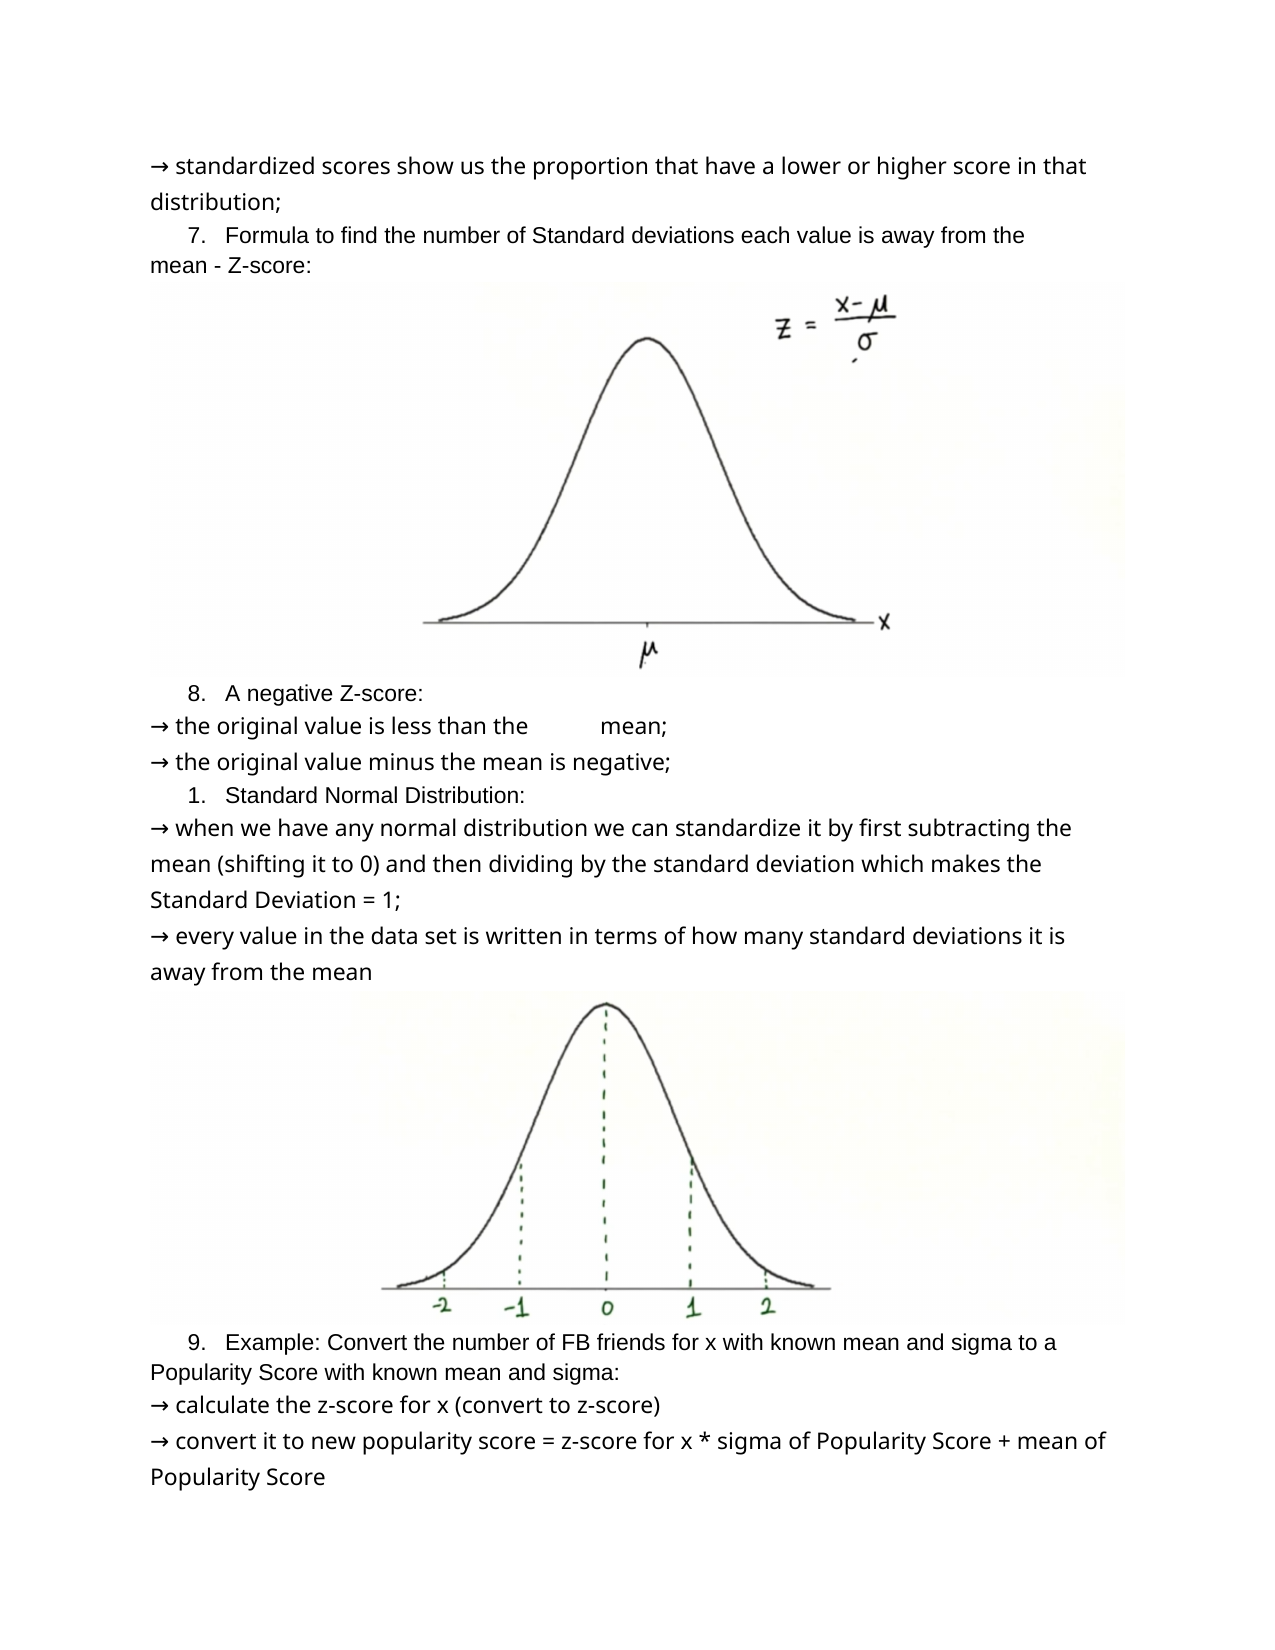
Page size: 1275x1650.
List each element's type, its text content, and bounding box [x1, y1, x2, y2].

text → the original value is less than the mean; [150, 710, 1125, 741]
text → calculate the z-score for x (convert to z-score) [150, 1389, 1125, 1420]
text → every value in the data set is written in terms of how many standard deviations it is away from the mean [150, 920, 1125, 987]
text → standardized scores show us the proportion that have a lower or higher score in that distribution; [150, 150, 1125, 217]
text mean - Z-score: [150, 252, 1125, 278]
text → when we have any normal distribution we can standardize it by first subtracting the mean (shifting it to 0) and then dividing by the standard deviation which makes the Standard Deviation = 1; [150, 812, 1125, 915]
list Example: Convert the number of FB friends for x with known mean and sigma to a [187, 1328, 1125, 1355]
text → the original value minus the mean is negative; [150, 746, 1125, 777]
list A negative Z-score: [187, 680, 1125, 706]
list Standard Normal Distribution: [187, 782, 1125, 808]
text Popularity Score with known mean and sigma: [150, 1359, 1125, 1385]
text → convert it to new popularity score = z-score for x * sigma of Popularity Score + mean of Popularity Score [150, 1425, 1125, 1492]
list Formula to find the number of Standard deviations each value is away from the [187, 222, 1125, 248]
picture [150, 991, 1125, 1325]
picture [150, 282, 1125, 677]
